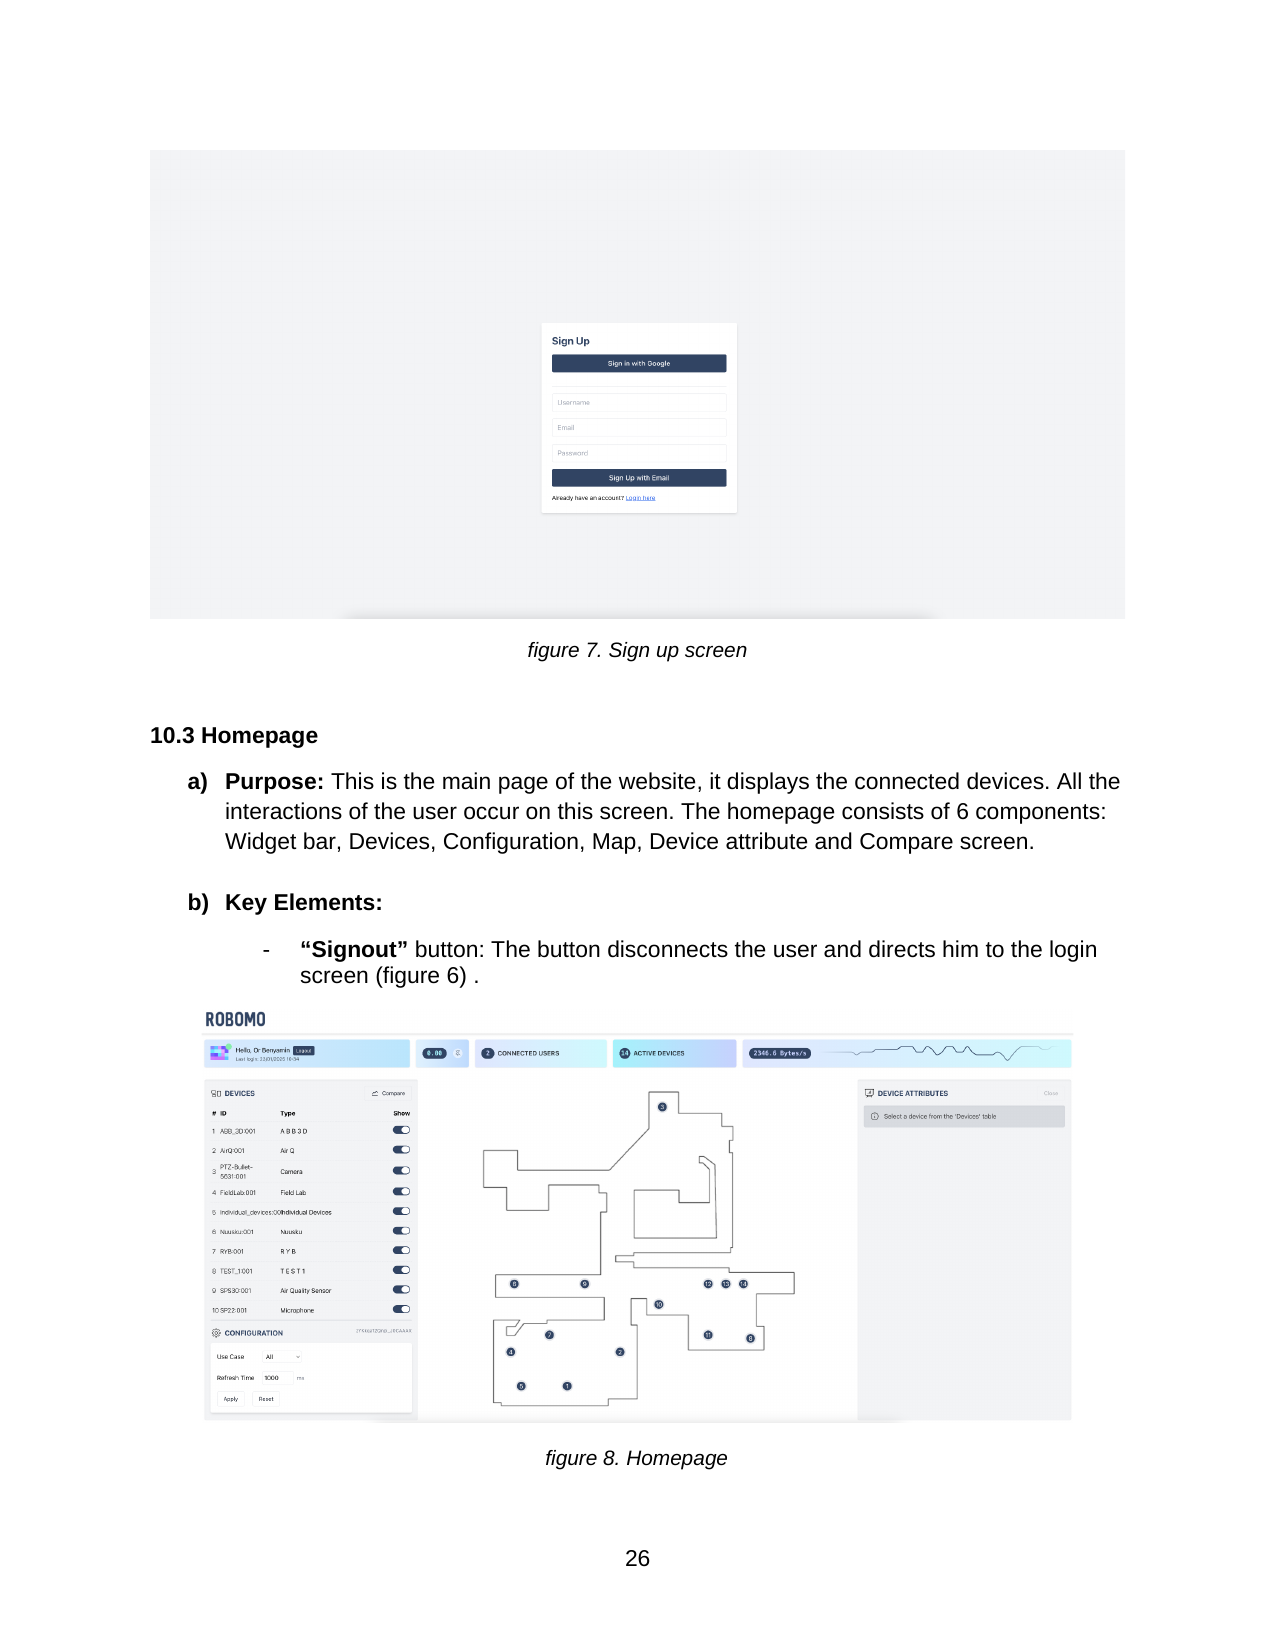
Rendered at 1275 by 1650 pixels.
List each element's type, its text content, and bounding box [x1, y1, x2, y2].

subtitle 10.3 Homepage [150, 722, 1125, 749]
list Key Elements: [187, 888, 1125, 915]
picture [201, 1009, 1074, 1423]
picture [150, 150, 1125, 619]
text figure 7. Sign up screen [150, 637, 1125, 661]
text figure 8. Homepage [150, 1445, 1125, 1469]
list “Signout” button: The button disconnects the user and directs him to the login screen (figure 6) . [262, 936, 1125, 988]
list Purpose: This is the main page of the website, it displays the connected devices. All the interactions of the user occur on this screen. The homepage consists of 6 components: Widget bar, Devices, Configuration, Map, Device attribute and Compare screen. [187, 768, 1125, 854]
